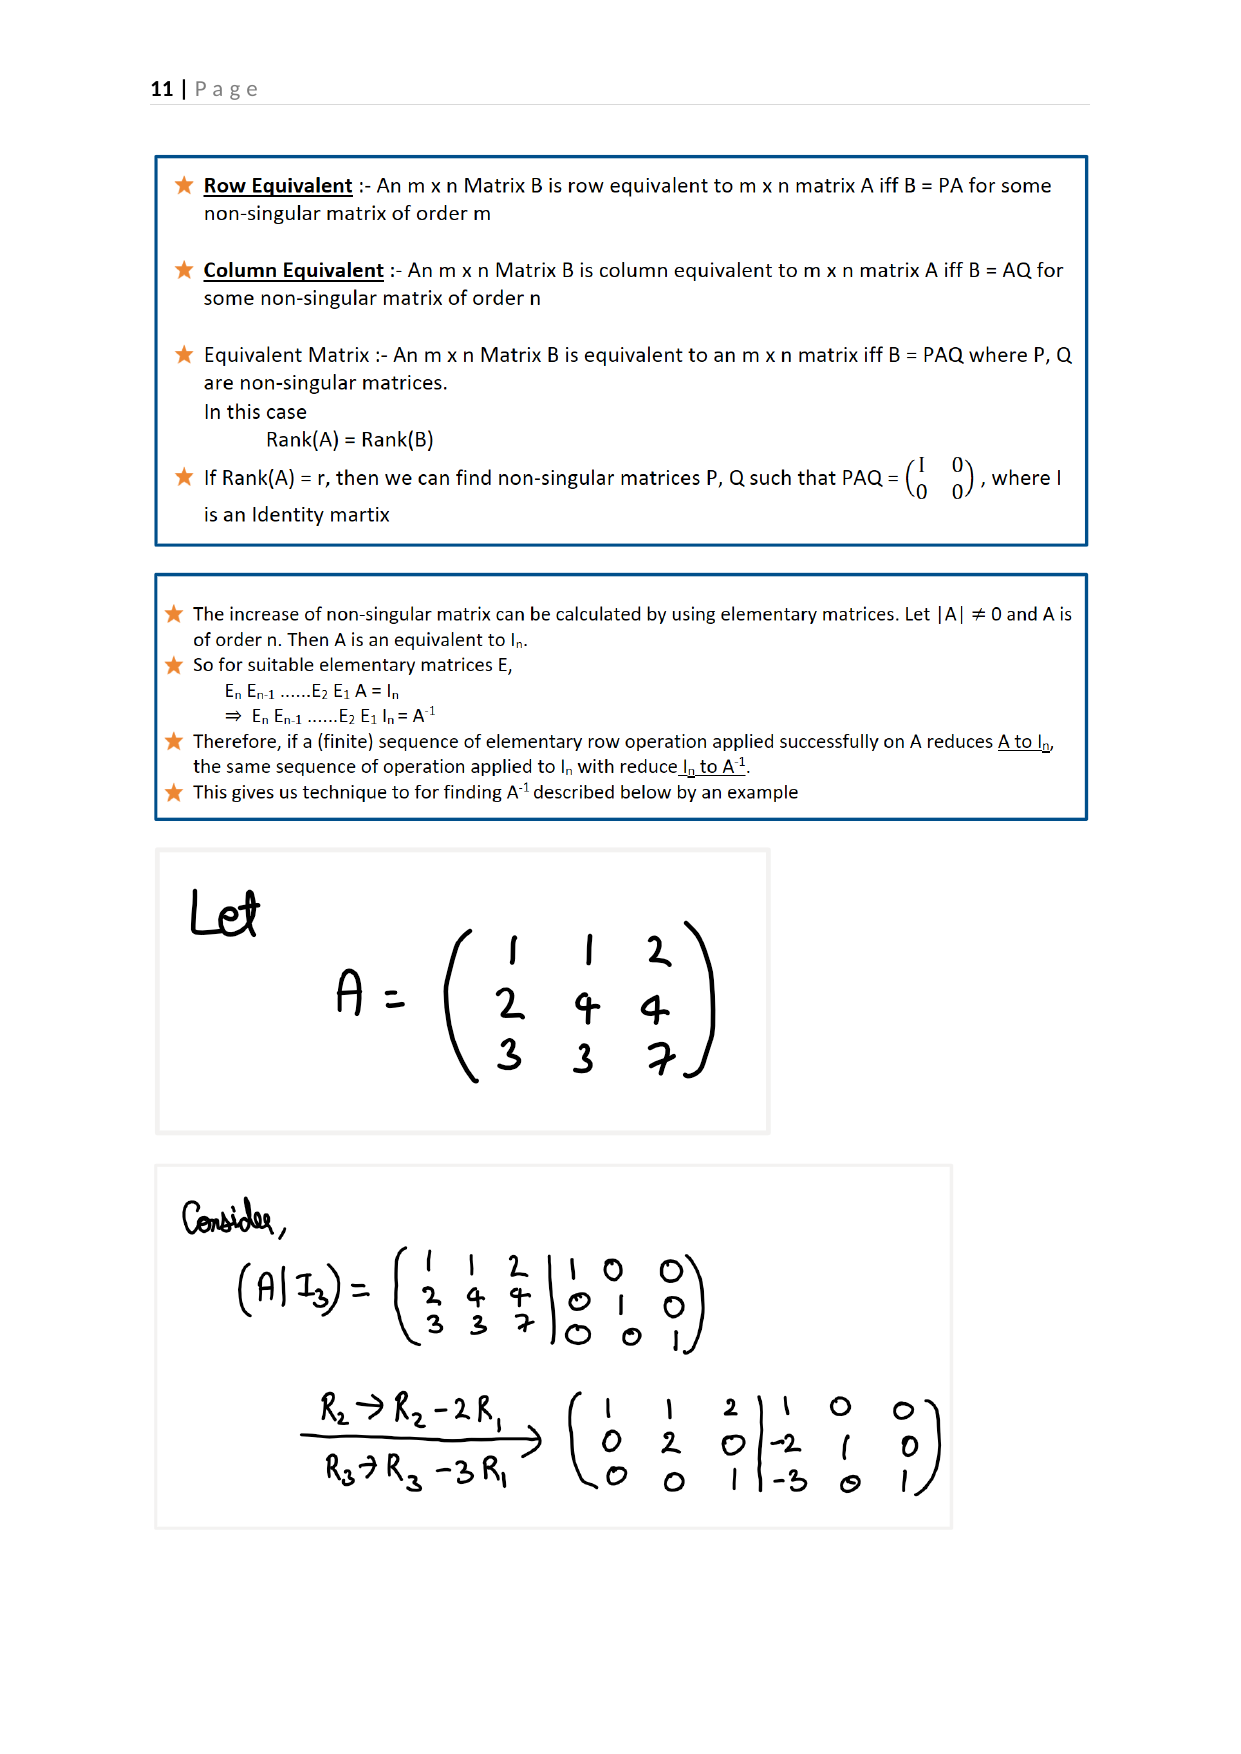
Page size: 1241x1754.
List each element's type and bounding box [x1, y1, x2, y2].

picture [150, 1158, 955, 1534]
picture [150, 569, 1091, 824]
picture [150, 842, 773, 1140]
picture [150, 150, 1091, 551]
